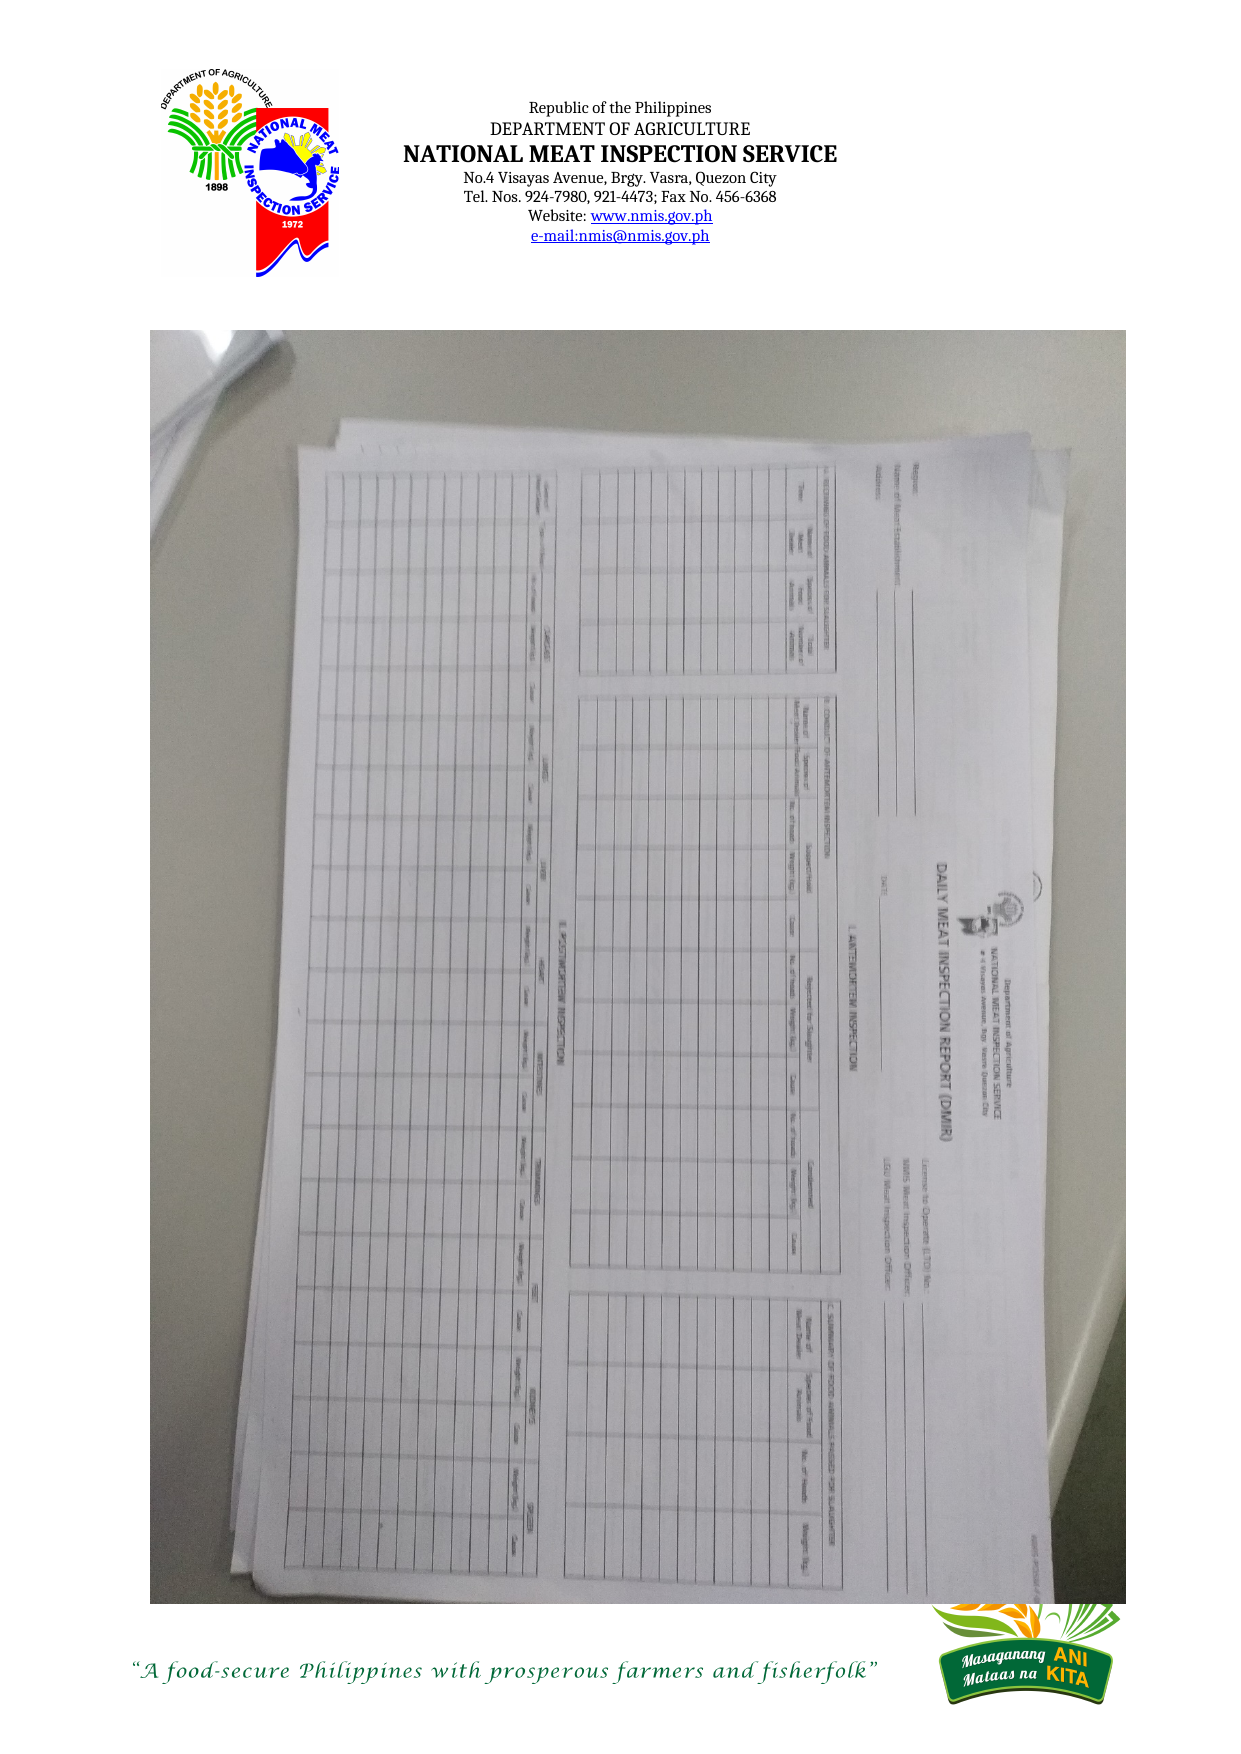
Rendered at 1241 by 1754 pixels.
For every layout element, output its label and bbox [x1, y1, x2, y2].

picture [150, 330, 1127, 1712]
picture [103, 1631, 909, 1702]
picture [161, 69, 339, 277]
